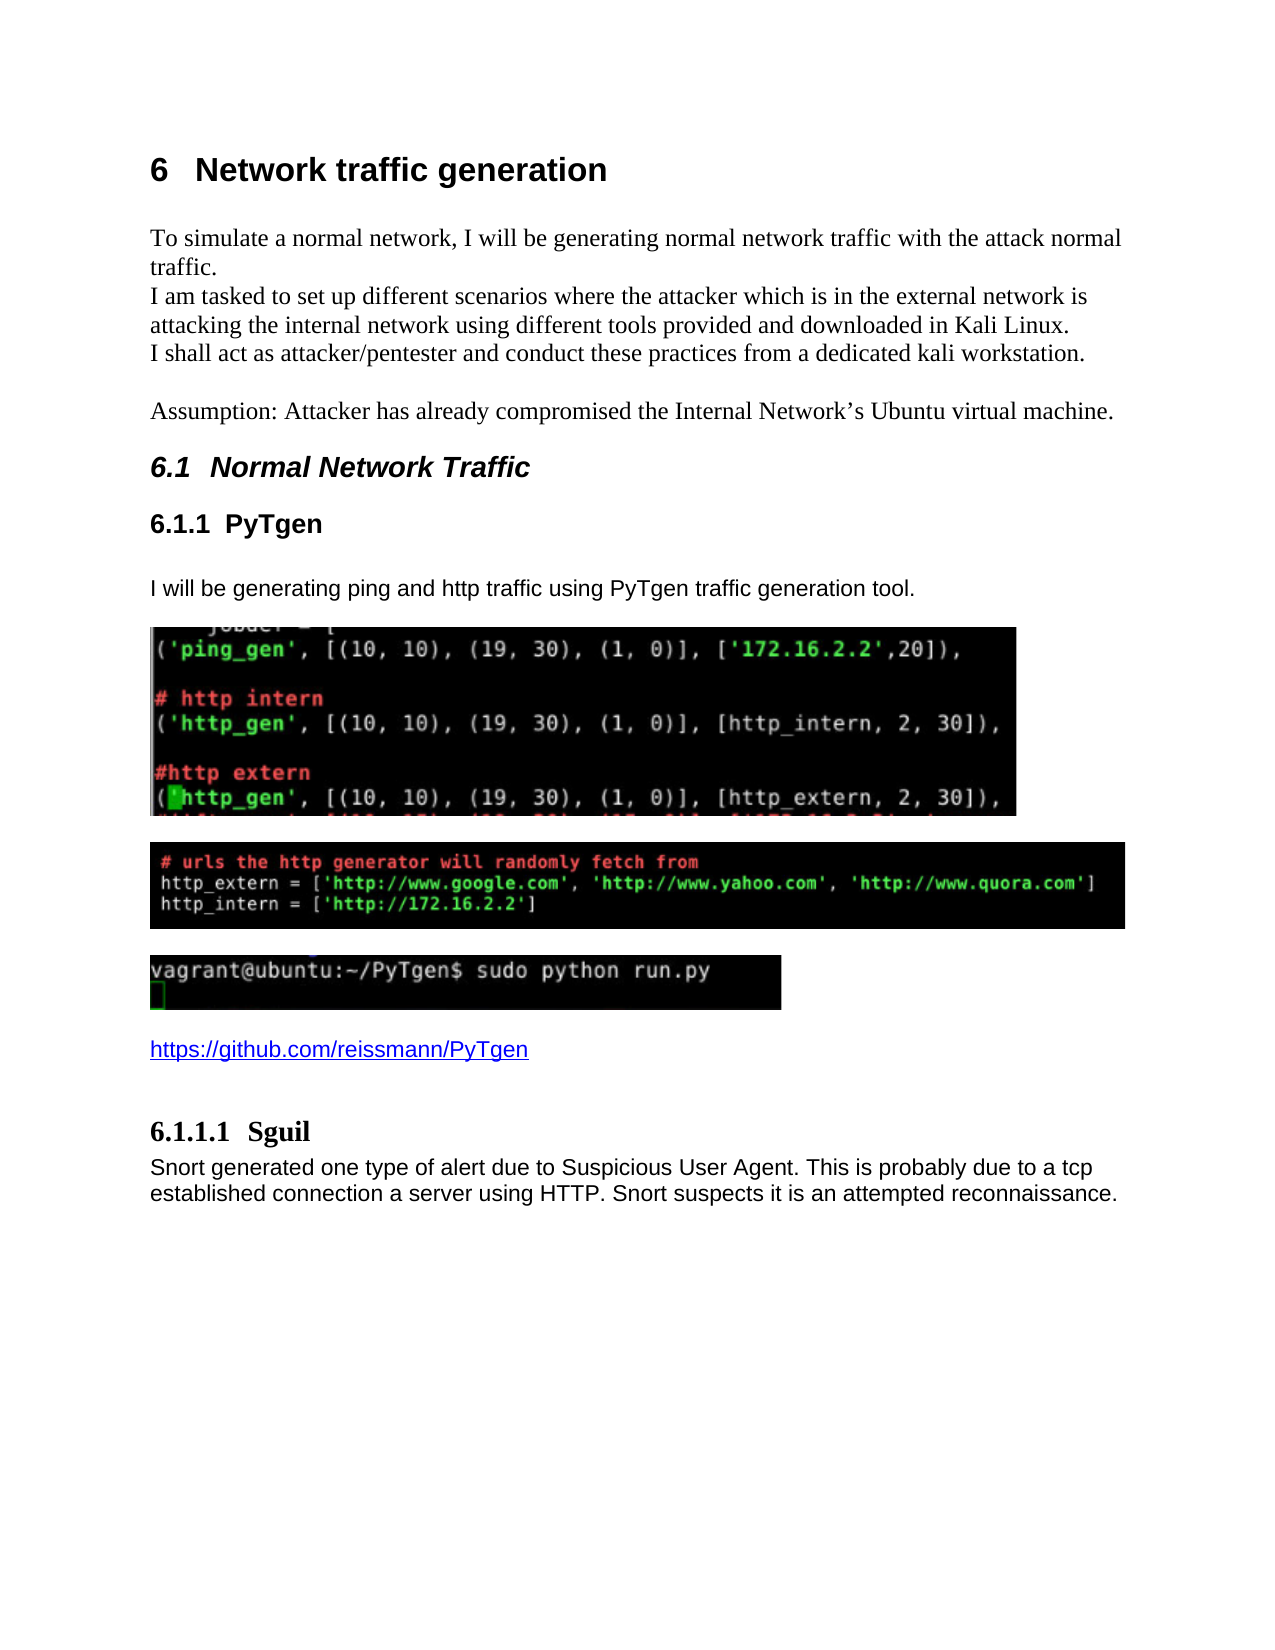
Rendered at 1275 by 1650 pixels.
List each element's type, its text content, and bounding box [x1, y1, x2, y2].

text I am tasked to set up different scenarios where the attacker which is in the external network is attacking the internal network using different tools provided and downloaded in Kali Linux. [150, 281, 1125, 338]
text Snort generated one type of alert due to Suspicious User Agent. This is probably due to a tcp established connection a server using HTTP. Snort suspects it is an attempted reconnaissance. [150, 1154, 1125, 1206]
subtitle Network traffic generation [150, 150, 1125, 188]
picture [150, 955, 782, 1010]
picture [150, 627, 1017, 816]
subtitle Normal Network Traffic [150, 450, 1125, 483]
subtitle PyTgen [150, 508, 1125, 539]
picture [150, 842, 1125, 929]
text https://github.com/reissmann/PyTgen [150, 1036, 1125, 1063]
text To simulate a normal network, I will be generating normal network traffic with the attack normal traffic. [150, 223, 1125, 281]
text Assumption: Attacker has already compromised the Internal Network’s Ubuntu virtual machine. [150, 396, 1125, 425]
text I will be generating ping and http traffic using PyTgen traffic generation tool. [150, 574, 1125, 601]
subtitle Sguil [150, 1114, 1125, 1147]
text I shall act as attacker/pentester and conduct these practices from a dedicated kali workstation. [150, 338, 1125, 367]
